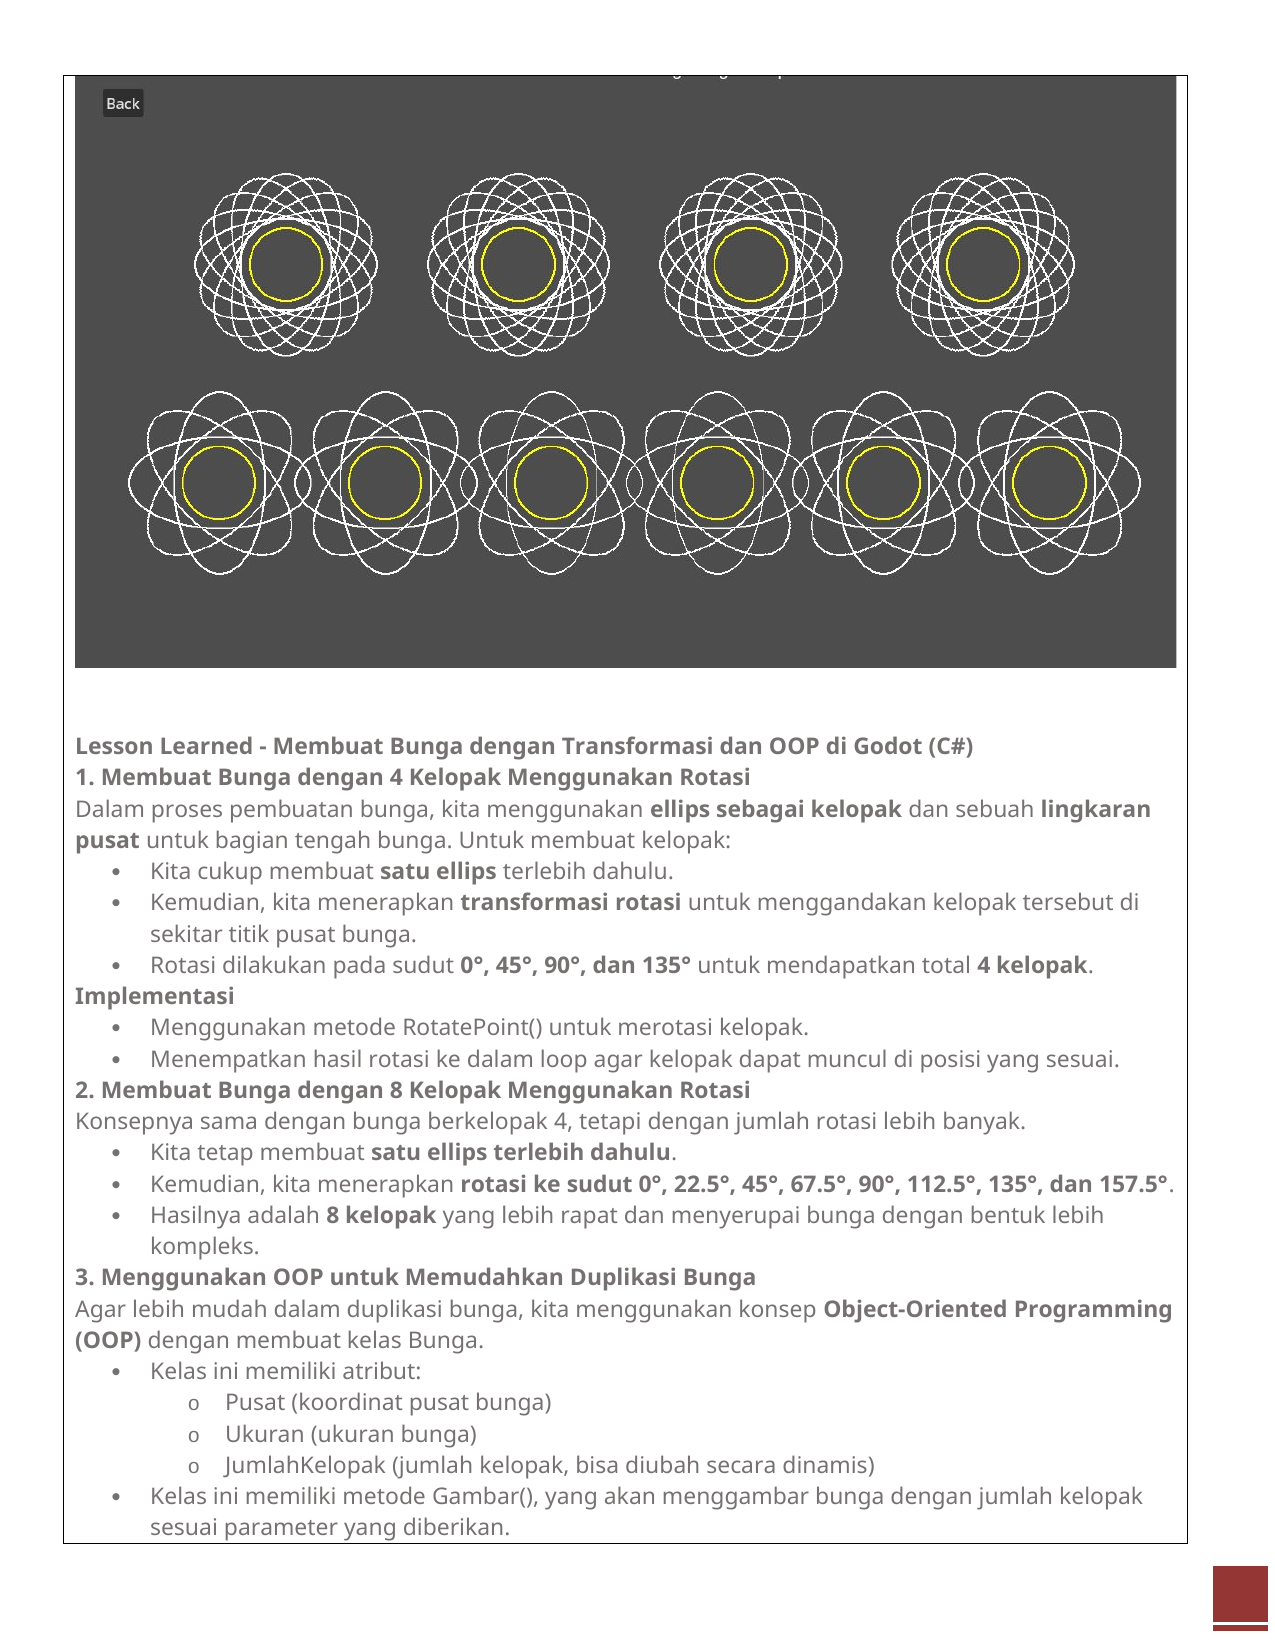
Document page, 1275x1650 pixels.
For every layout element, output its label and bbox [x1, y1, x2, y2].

picture [75, 76, 1177, 668]
table_cell [64, 76, 1187, 1543]
